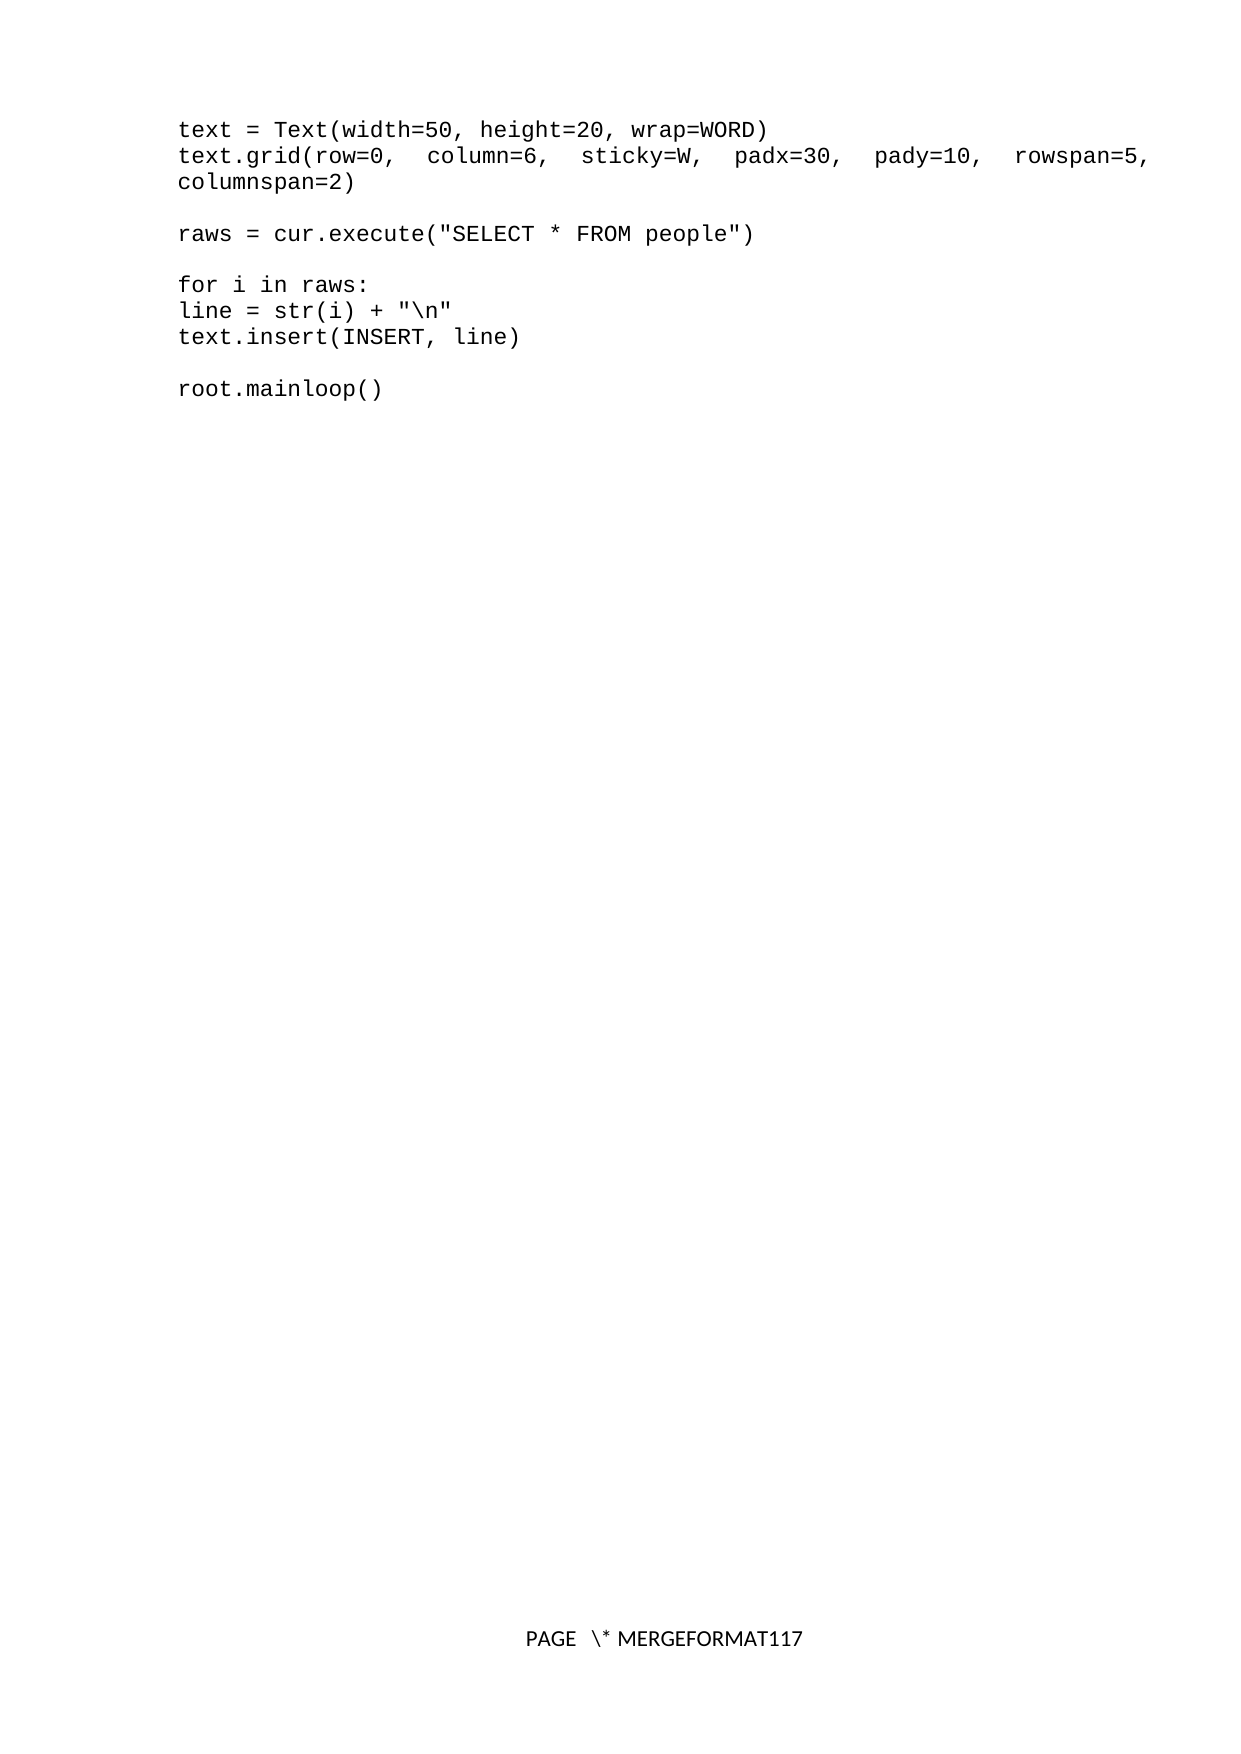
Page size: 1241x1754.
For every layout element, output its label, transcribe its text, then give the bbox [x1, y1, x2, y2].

text text.grid(row=0, column=6, sticky=W, padx=30, pady=10, rowspan=5, columnspan=2) [177, 144, 1152, 196]
text root.mainloop() [177, 377, 1152, 403]
text for i in raws: [177, 274, 1152, 300]
text raws = cur.execute("SELECT * FROM people") [177, 222, 1152, 248]
text text = Text(width=50, height=20, wrap=WORD) [177, 118, 1152, 144]
text text.insert(INSERT, line) [177, 326, 1152, 352]
text line = str(i) + "\n" [177, 300, 1152, 326]
